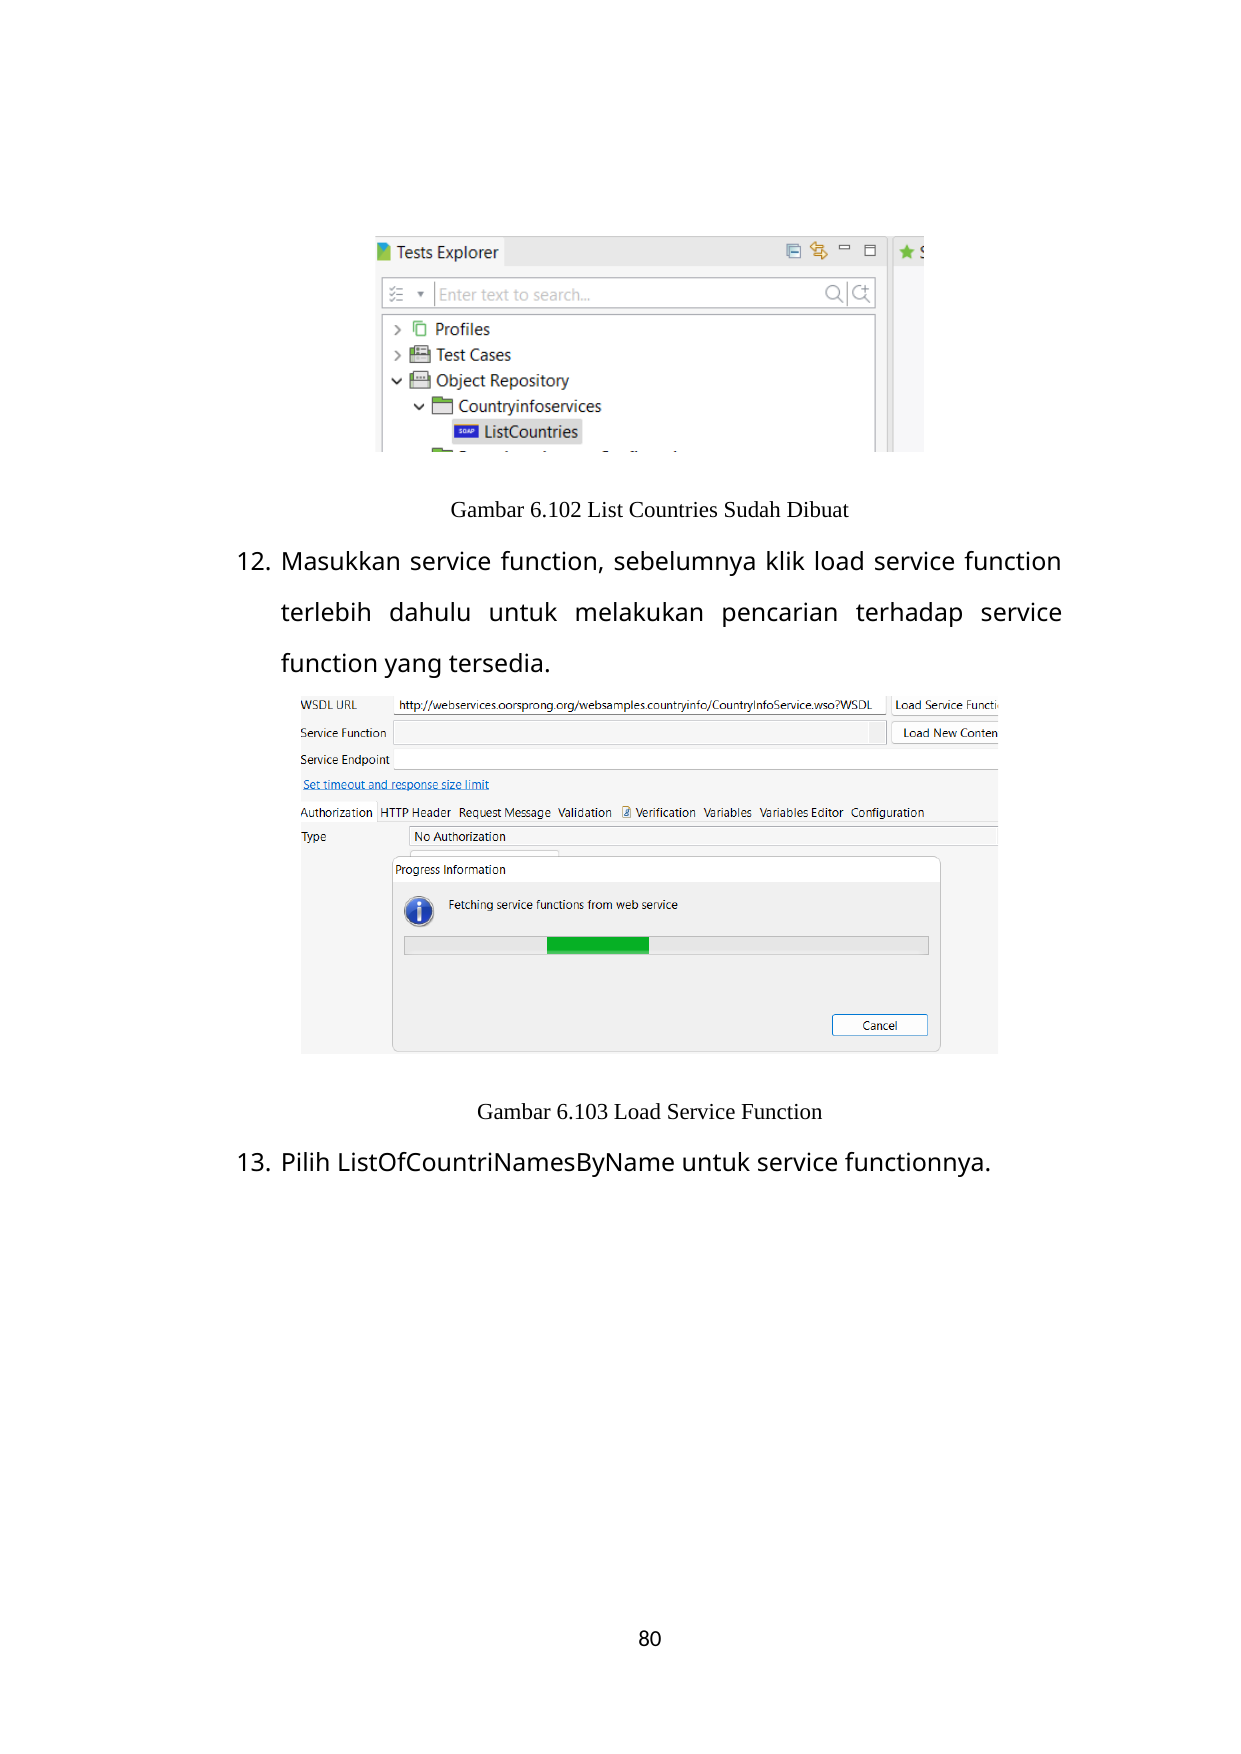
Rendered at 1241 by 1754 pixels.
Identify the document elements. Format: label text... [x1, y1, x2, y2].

list Masukkan service function, sebelumnya klik load service function terlebih dahulu untuk melakukan pencarian terhadap service function yang tersedia. [236, 544, 1063, 680]
picture [375, 236, 924, 452]
list Pilih ListOfCountriNamesByName untuk service functionnya. [236, 1145, 1063, 1179]
picture [301, 696, 999, 1054]
